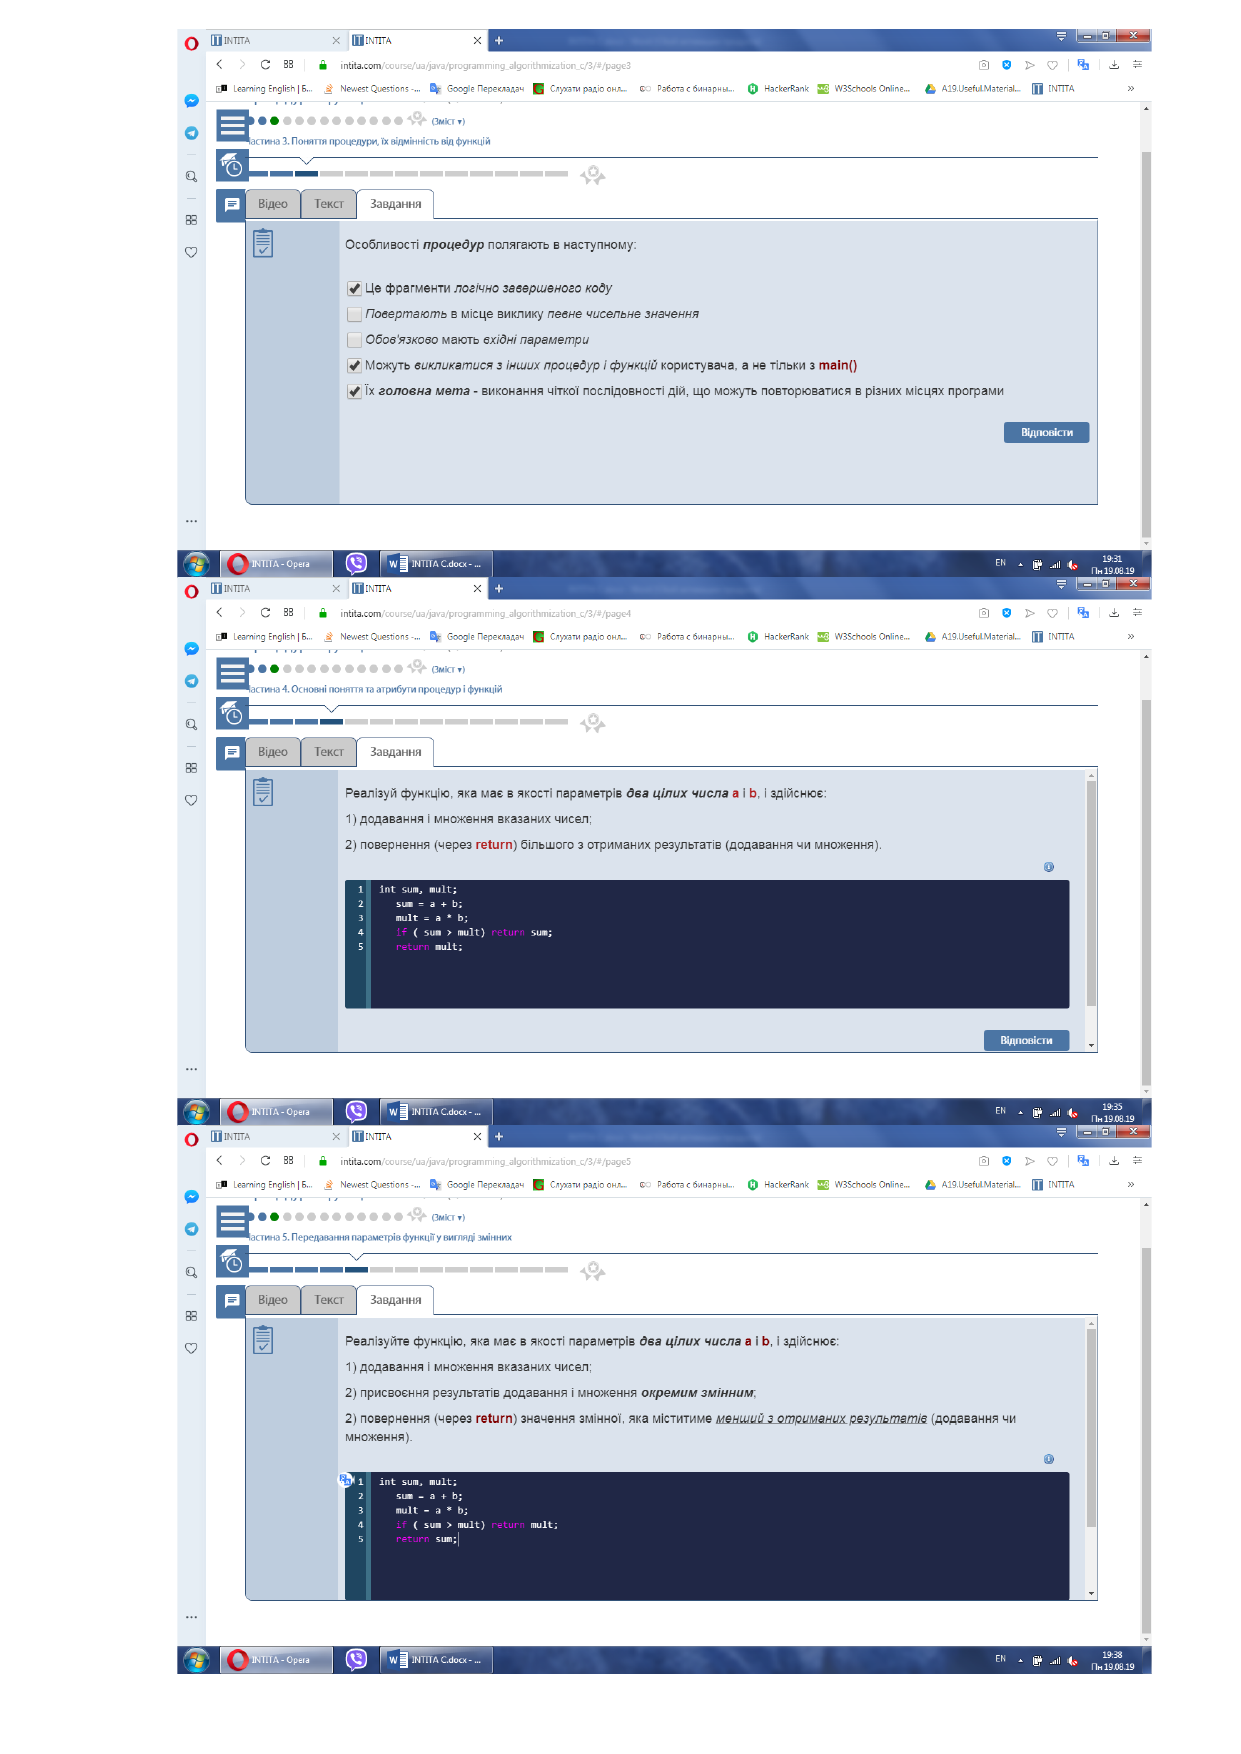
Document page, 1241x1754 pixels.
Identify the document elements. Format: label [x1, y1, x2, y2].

picture [177, 29, 1152, 1674]
